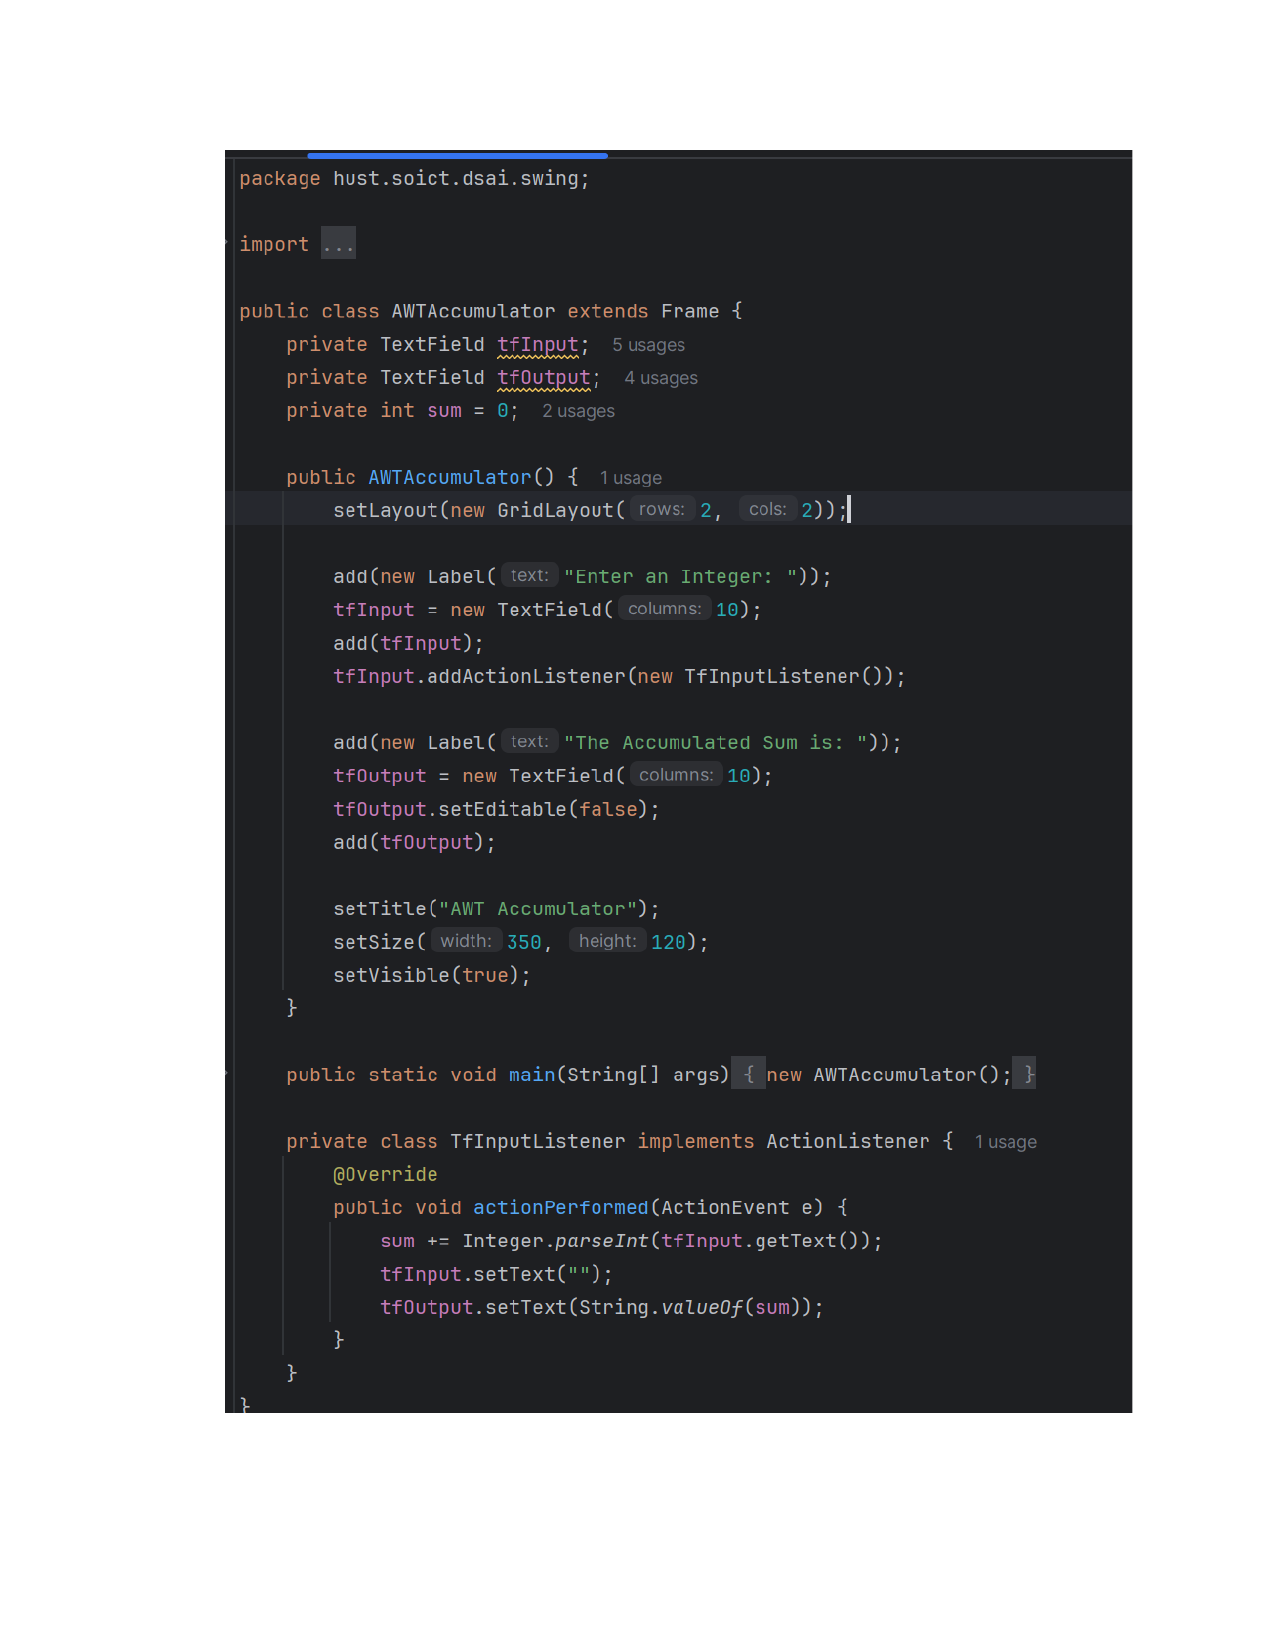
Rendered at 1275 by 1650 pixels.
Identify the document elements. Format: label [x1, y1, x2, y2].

picture [225, 150, 1133, 1413]
